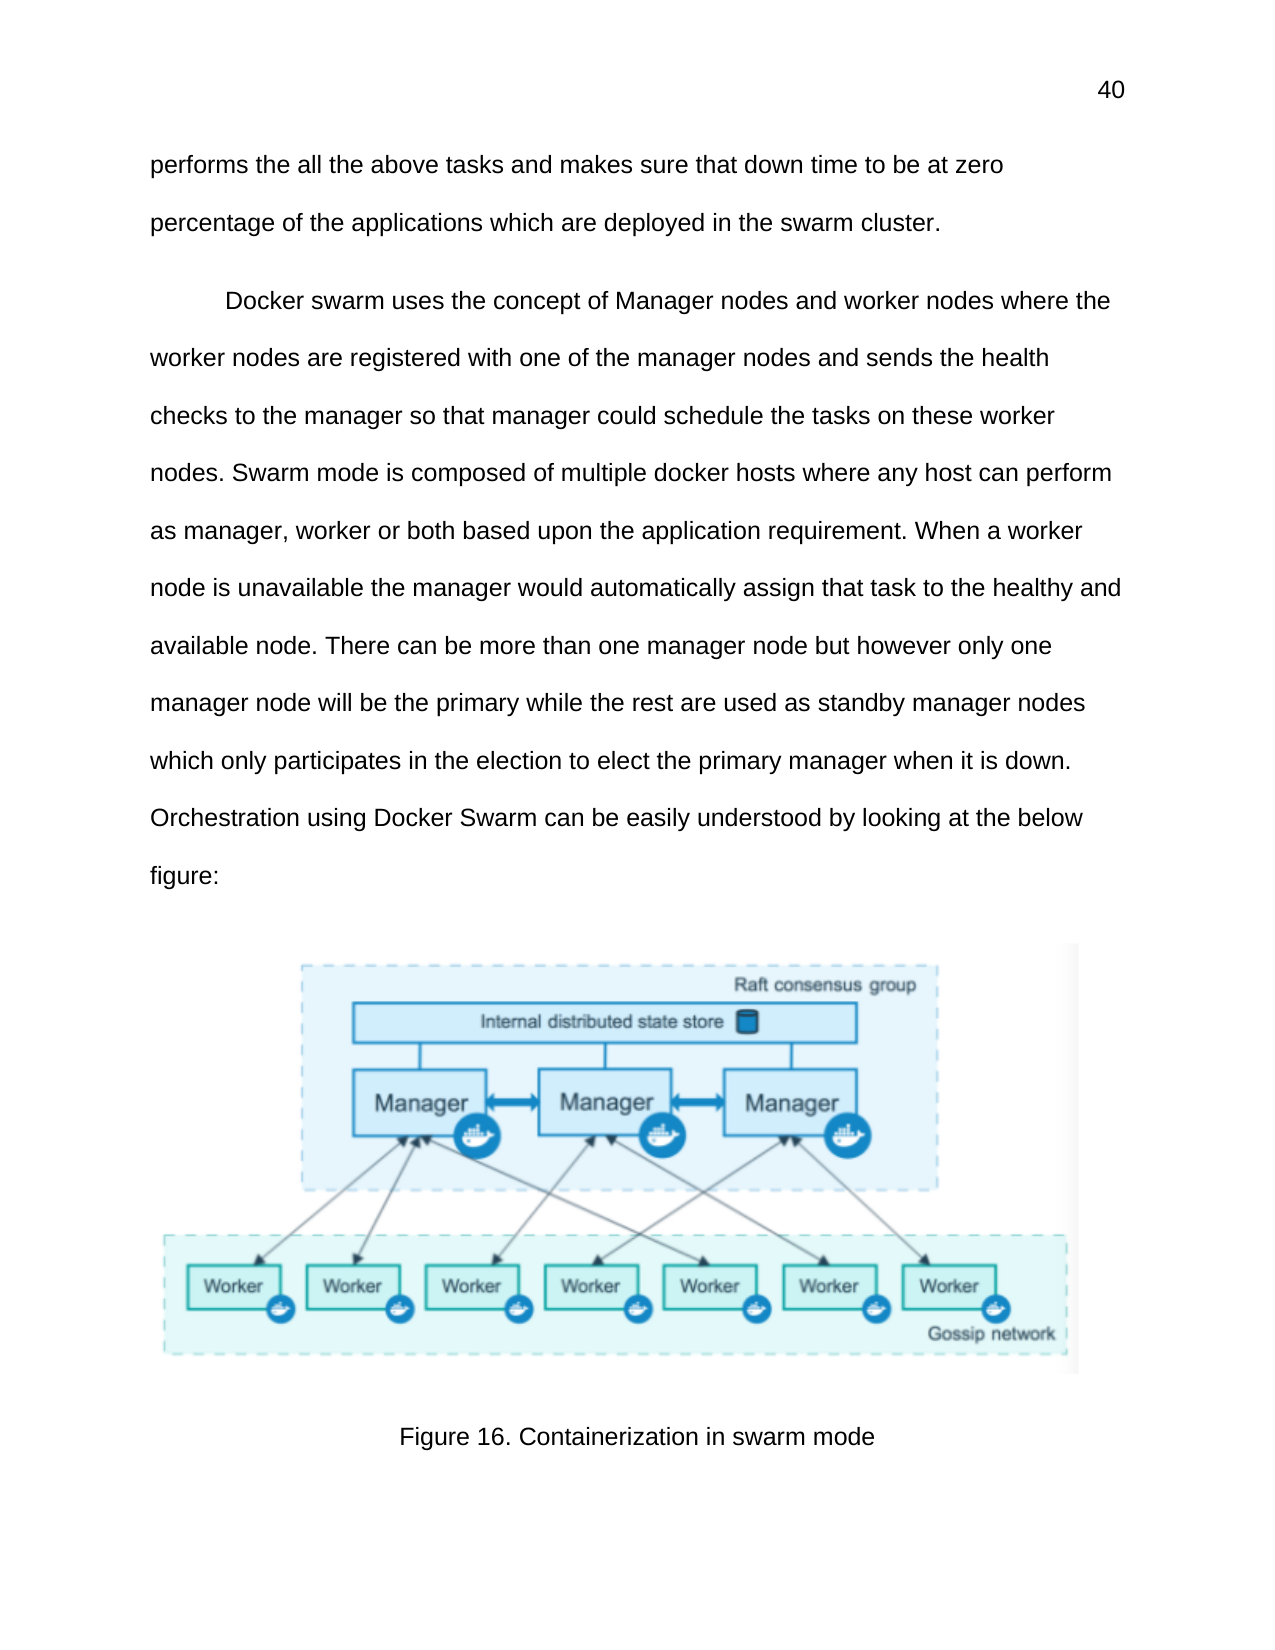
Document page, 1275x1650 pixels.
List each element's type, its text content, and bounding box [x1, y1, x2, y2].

text Docker swarm uses the concept of Manager nodes and worker nodes where the worker nodes are registered with one of the manager nodes and sends the health checks to the manager so that manager could schedule the tasks on these worker nodes. Swarm mode is composed of multiple docker hosts where any host can perform as manager, worker or both based upon the application requirement. When a worker node is unavailable the manager would automatically assign that task to the healthy and available node. There can be more than one manager node but however only one manager node will be the primary while the rest are used as standby manager nodes which only participates in the election to elect the primary manager when it is down. Orchestration using Docker Swarm can be easily understood by looking at the below figure: [150, 286, 1125, 889]
text Figure 16. Containerization in swarm mode [150, 1422, 1125, 1451]
picture [150, 939, 1113, 1374]
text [150, 150, 1125, 236]
